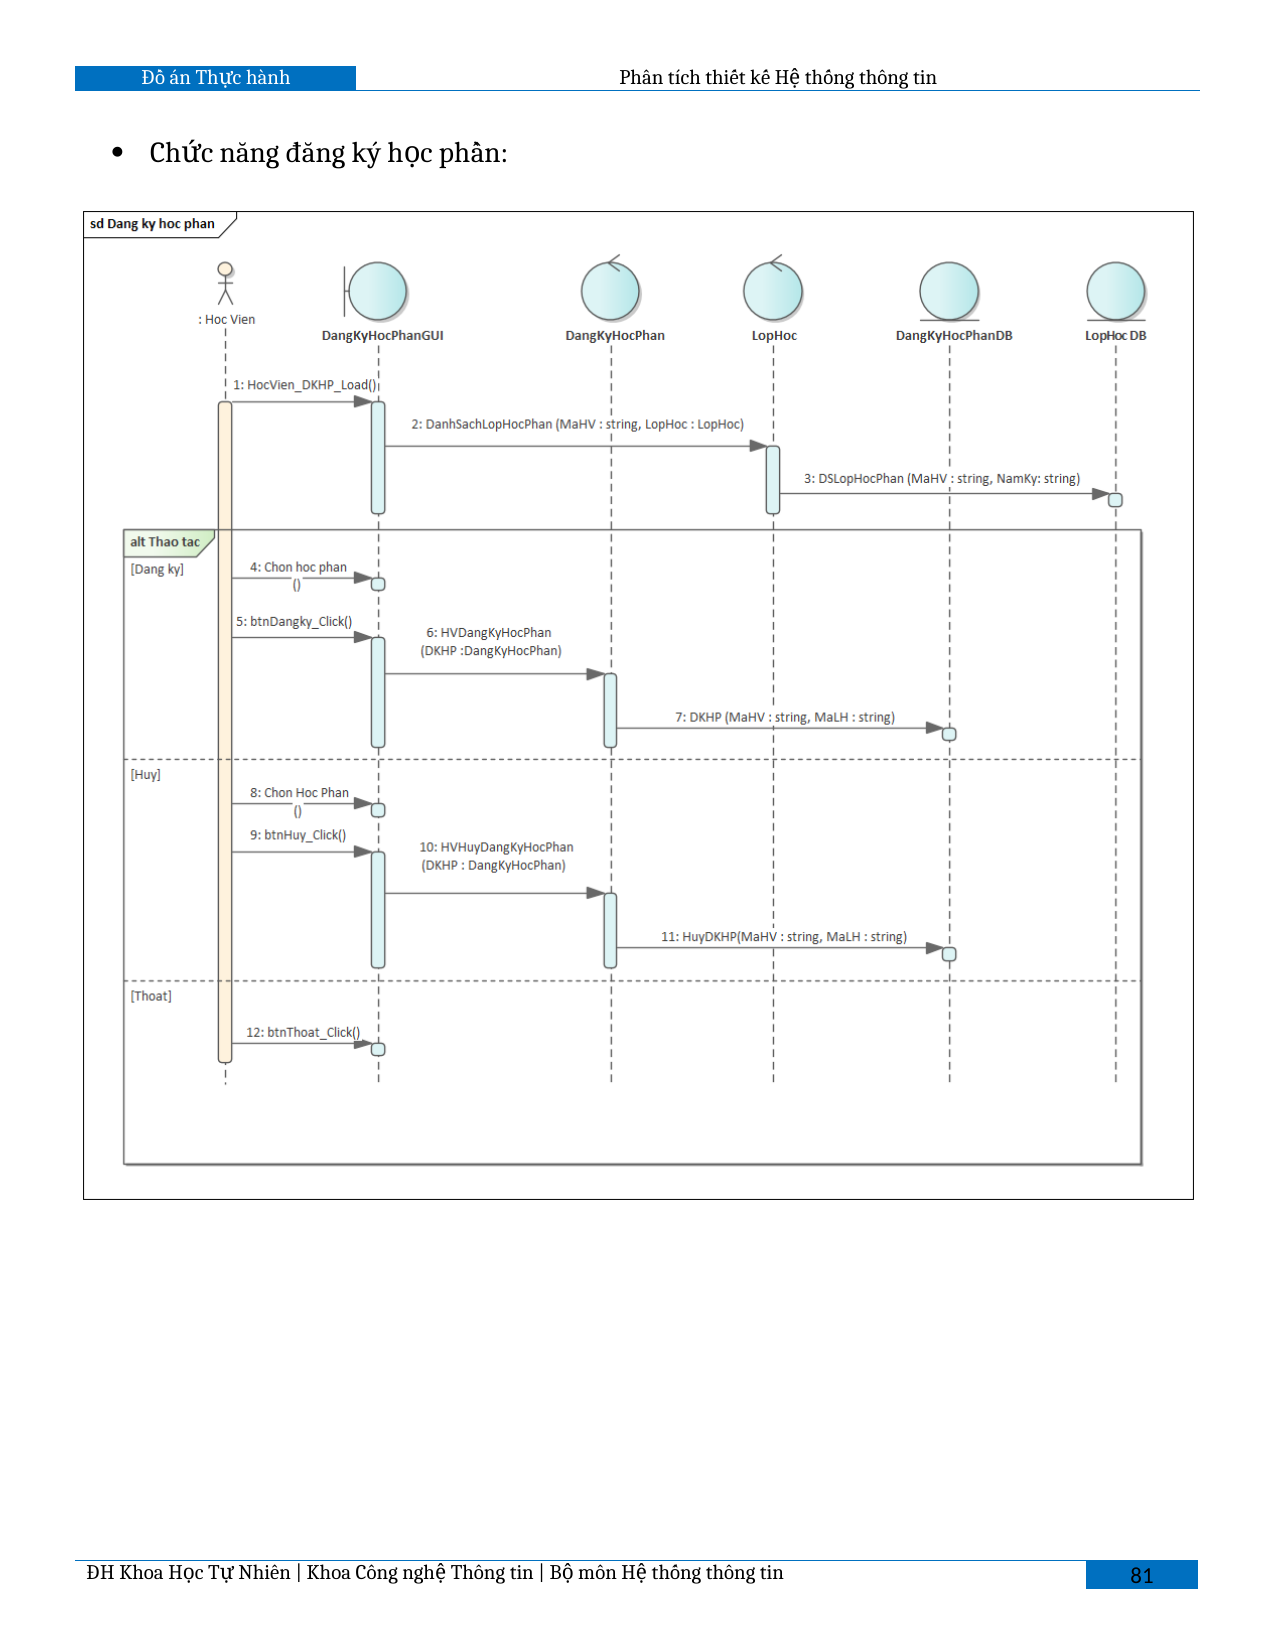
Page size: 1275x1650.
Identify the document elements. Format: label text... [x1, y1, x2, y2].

picture [75, 203, 1200, 1208]
list Chức năng đăng ký học phần: [112, 137, 1200, 170]
